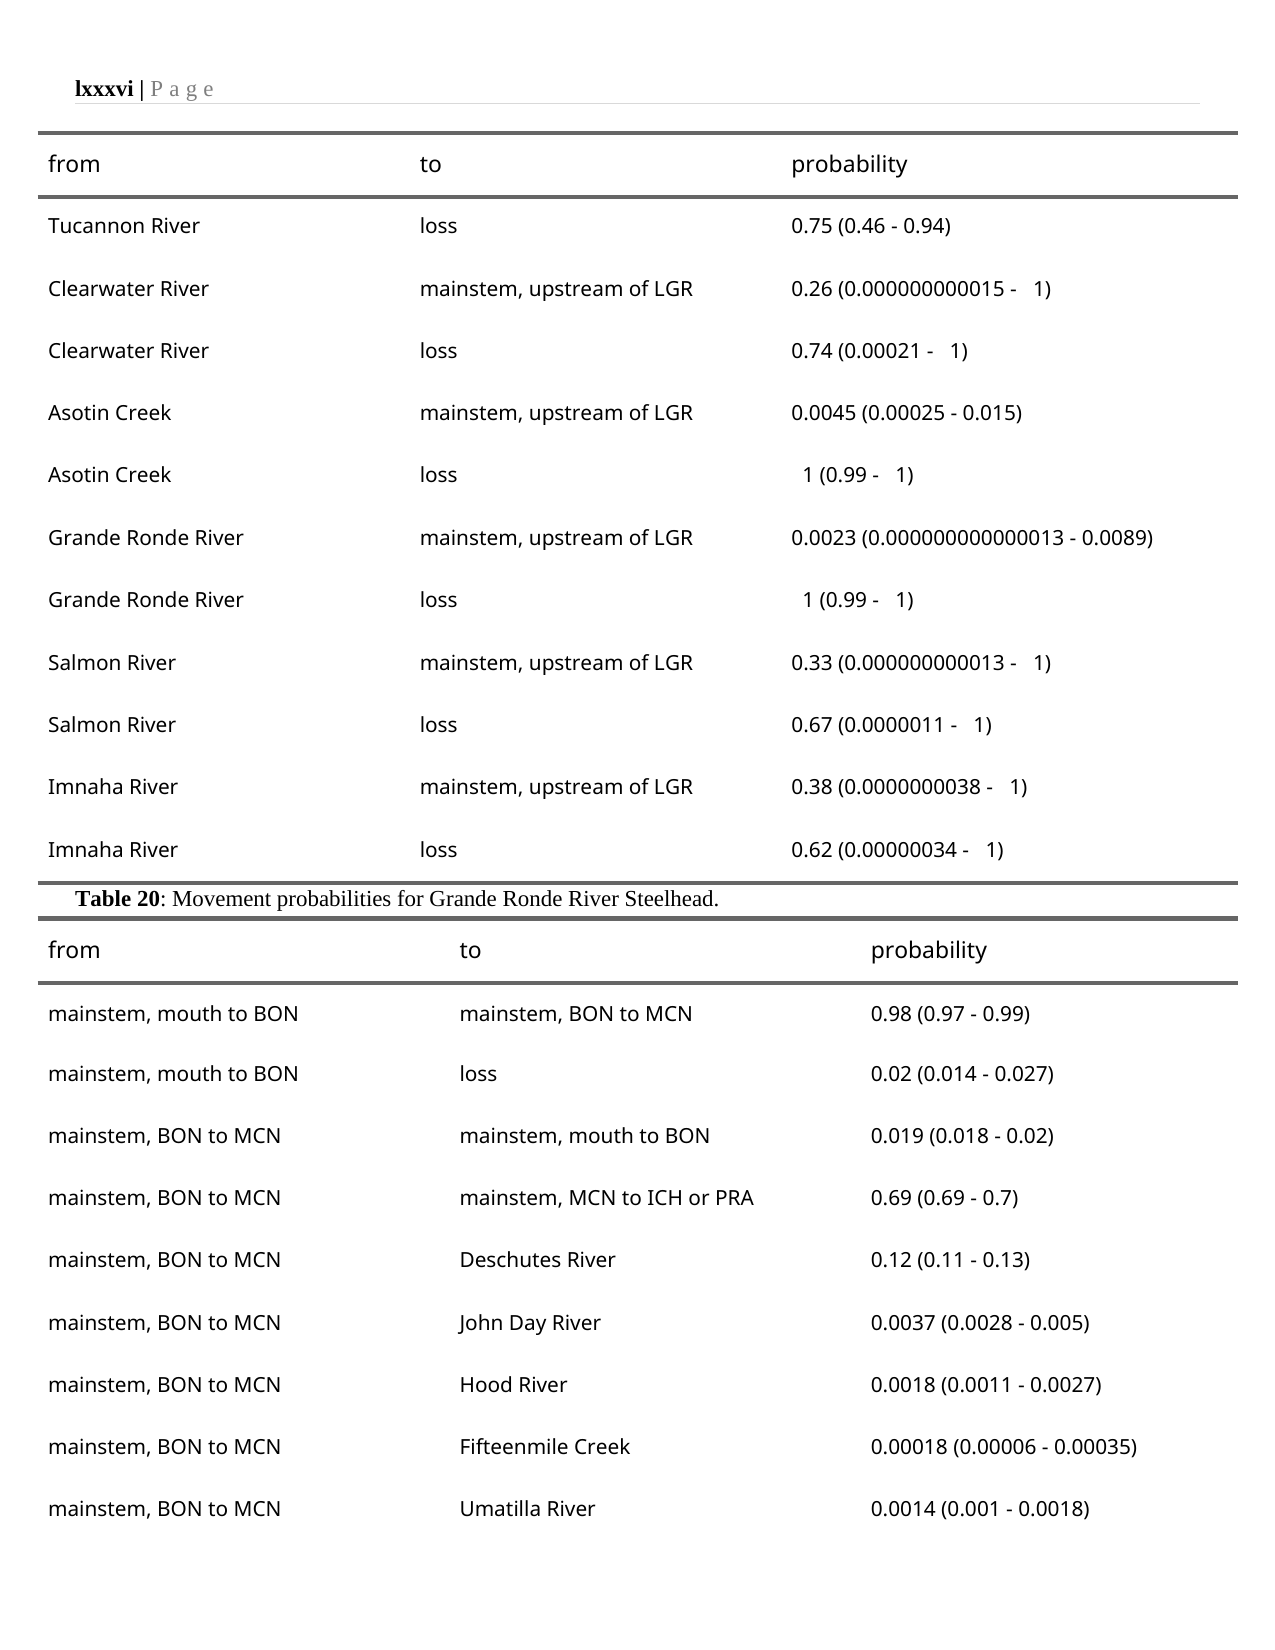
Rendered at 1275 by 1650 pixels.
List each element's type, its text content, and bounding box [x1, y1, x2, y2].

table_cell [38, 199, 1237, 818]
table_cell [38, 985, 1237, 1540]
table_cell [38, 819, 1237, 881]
text Table : Movement probabilities for Grande Ronde River Steelhead. [75, 885, 1200, 911]
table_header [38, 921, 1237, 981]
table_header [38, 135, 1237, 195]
